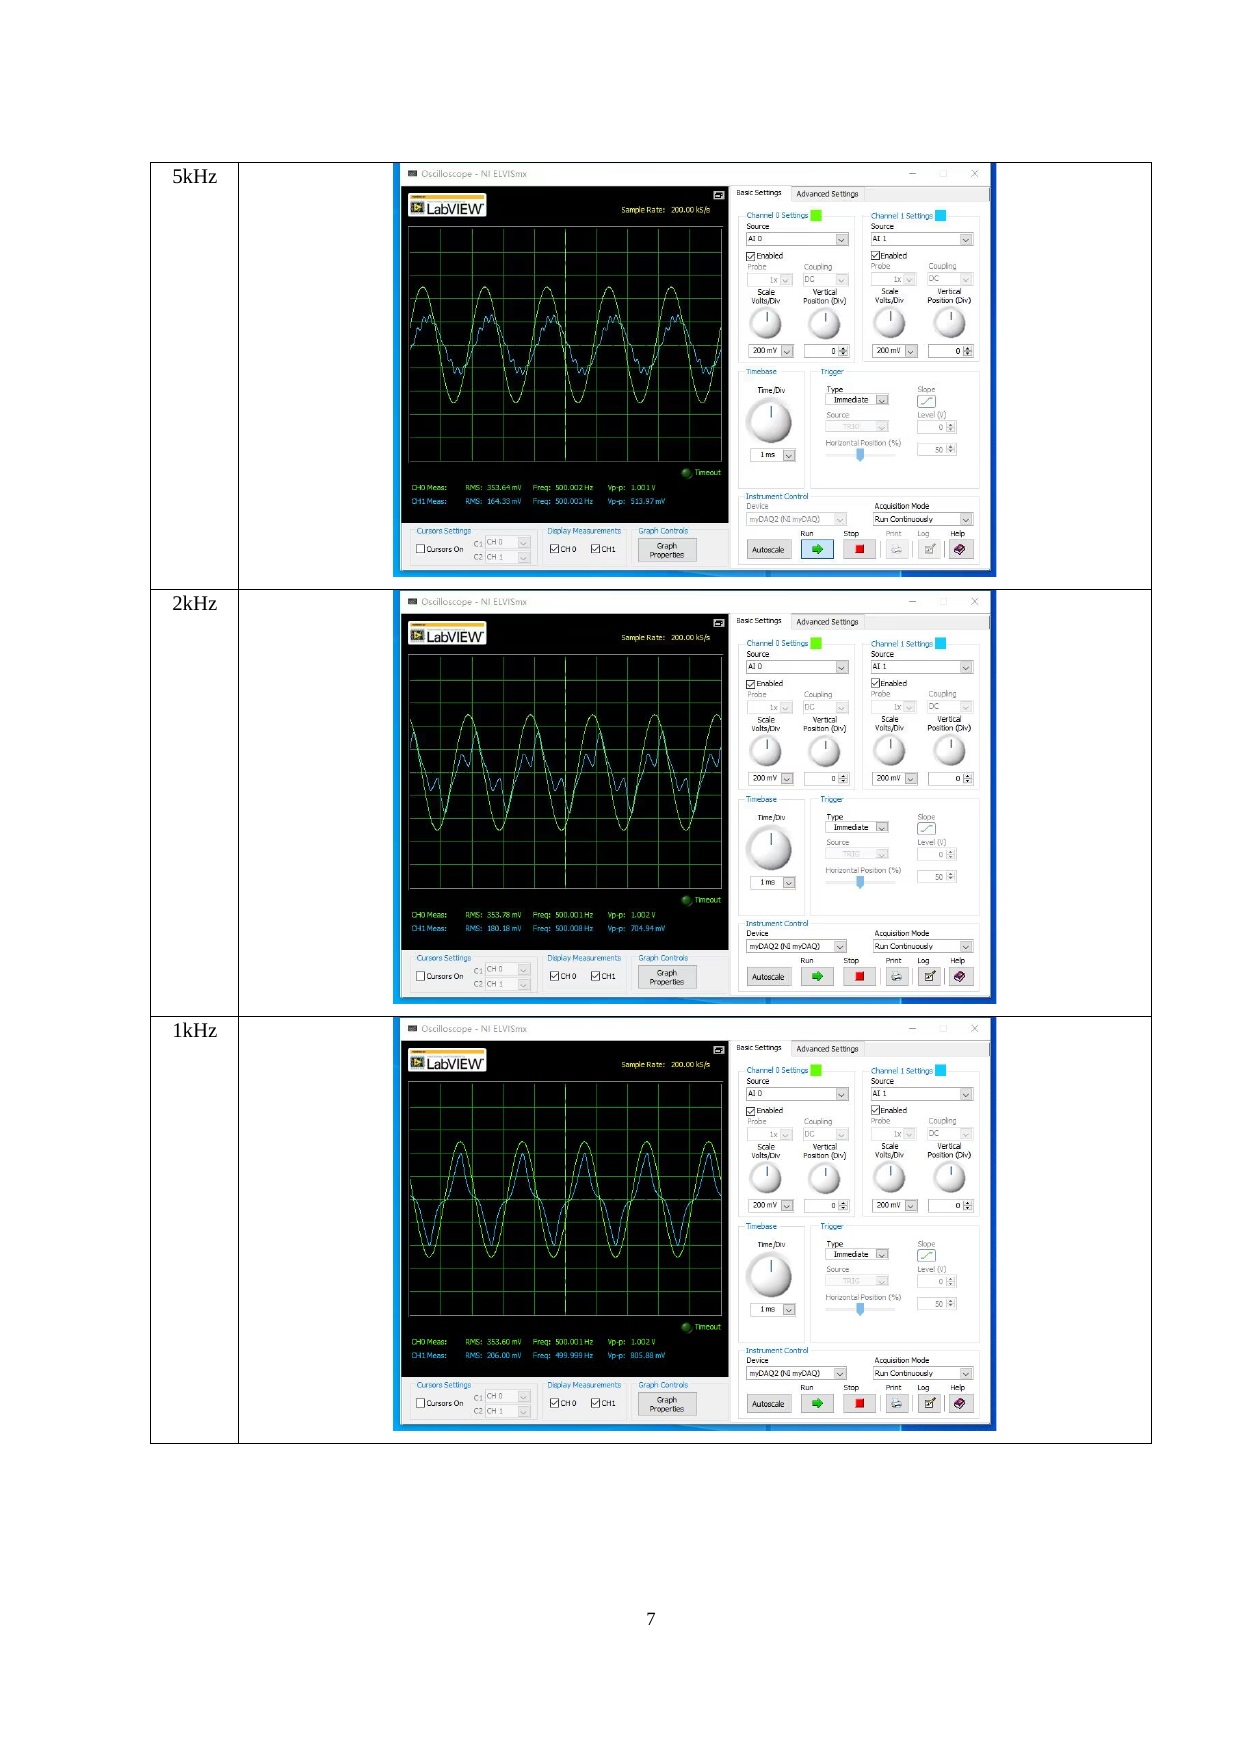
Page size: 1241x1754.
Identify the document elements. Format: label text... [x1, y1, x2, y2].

picture [393, 1017, 997, 1431]
table_cell [239, 590, 1151, 1016]
table_cell [239, 1017, 1151, 1443]
table_cell [239, 163, 1151, 589]
table_cell 2kHz [151, 590, 238, 1016]
picture [393, 163, 997, 577]
table_cell 1kHz [151, 1017, 238, 1443]
picture [393, 590, 997, 1004]
table_cell 5kHz [151, 163, 238, 589]
